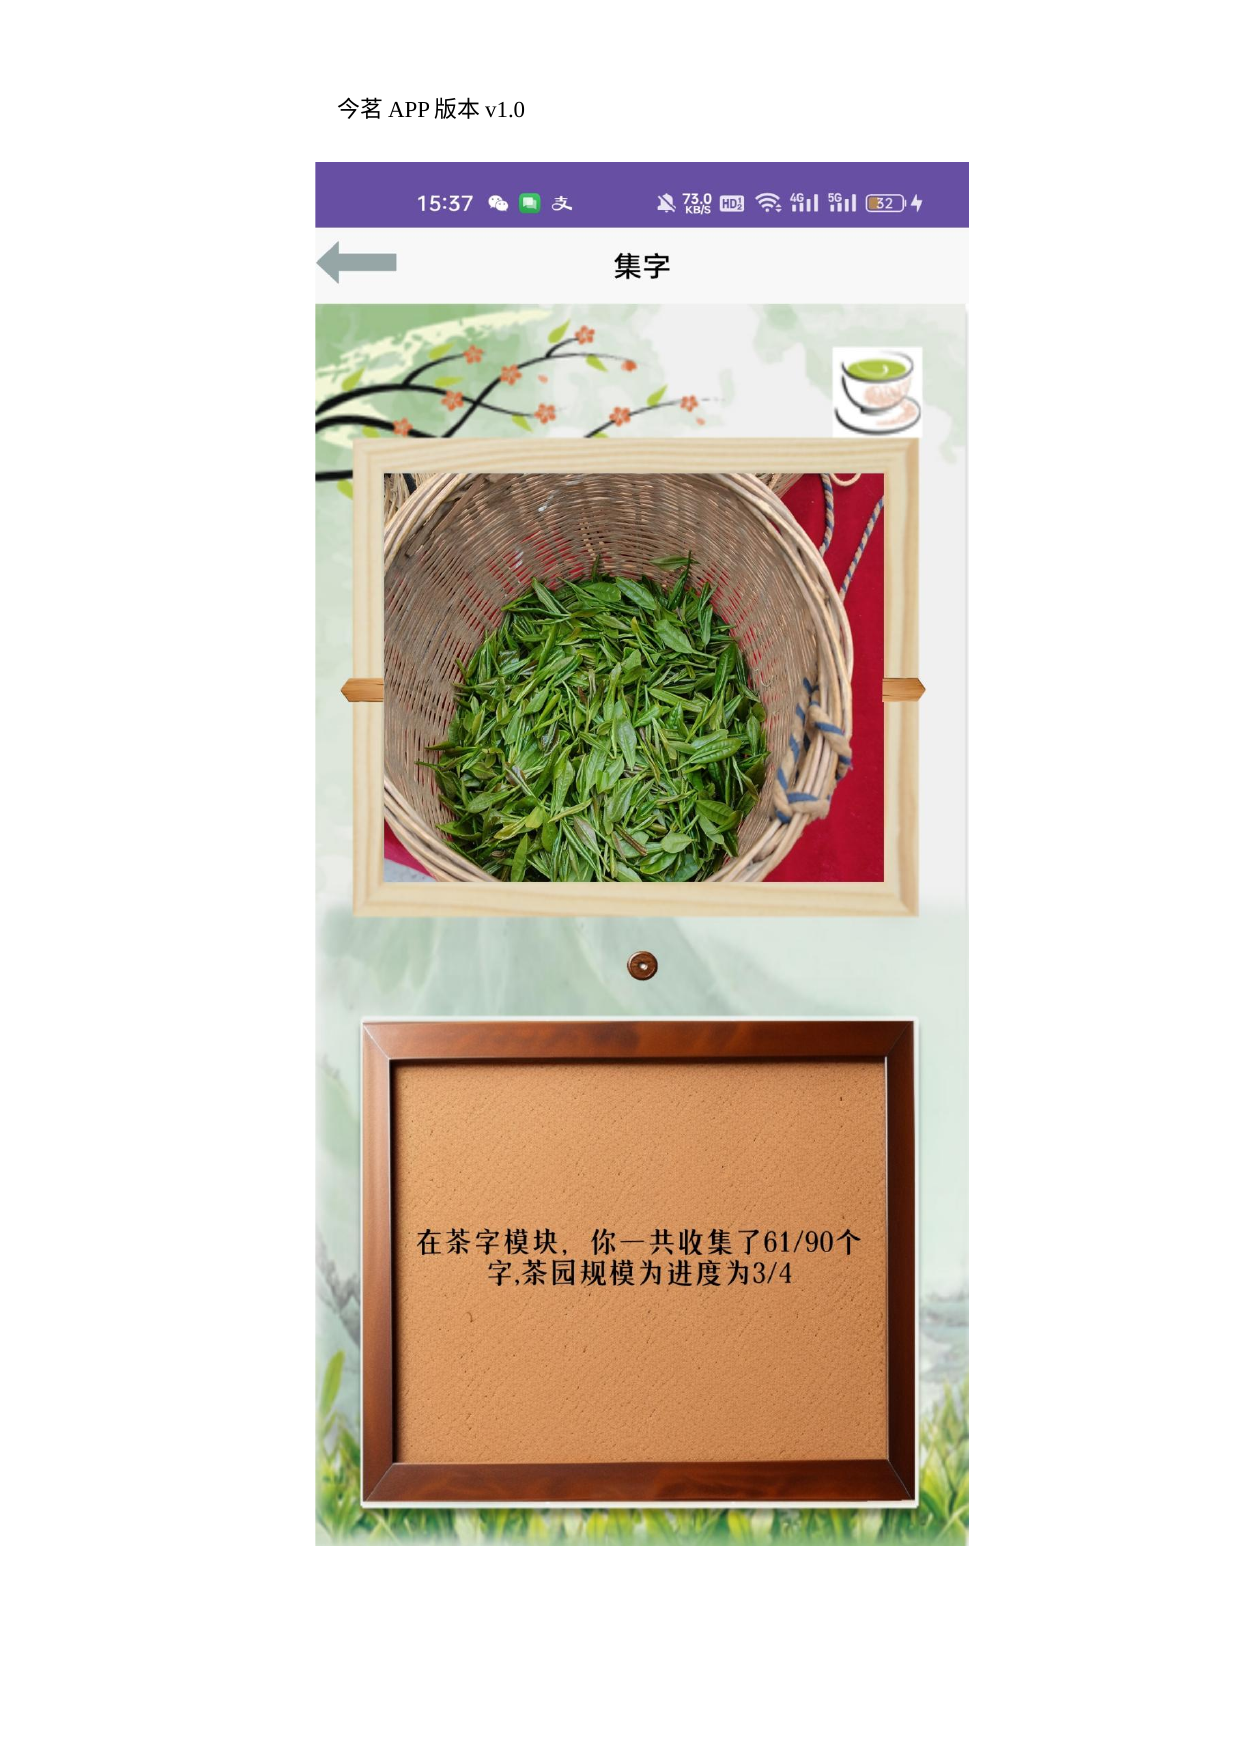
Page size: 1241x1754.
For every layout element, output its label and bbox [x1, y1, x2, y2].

picture [315, 162, 969, 1546]
